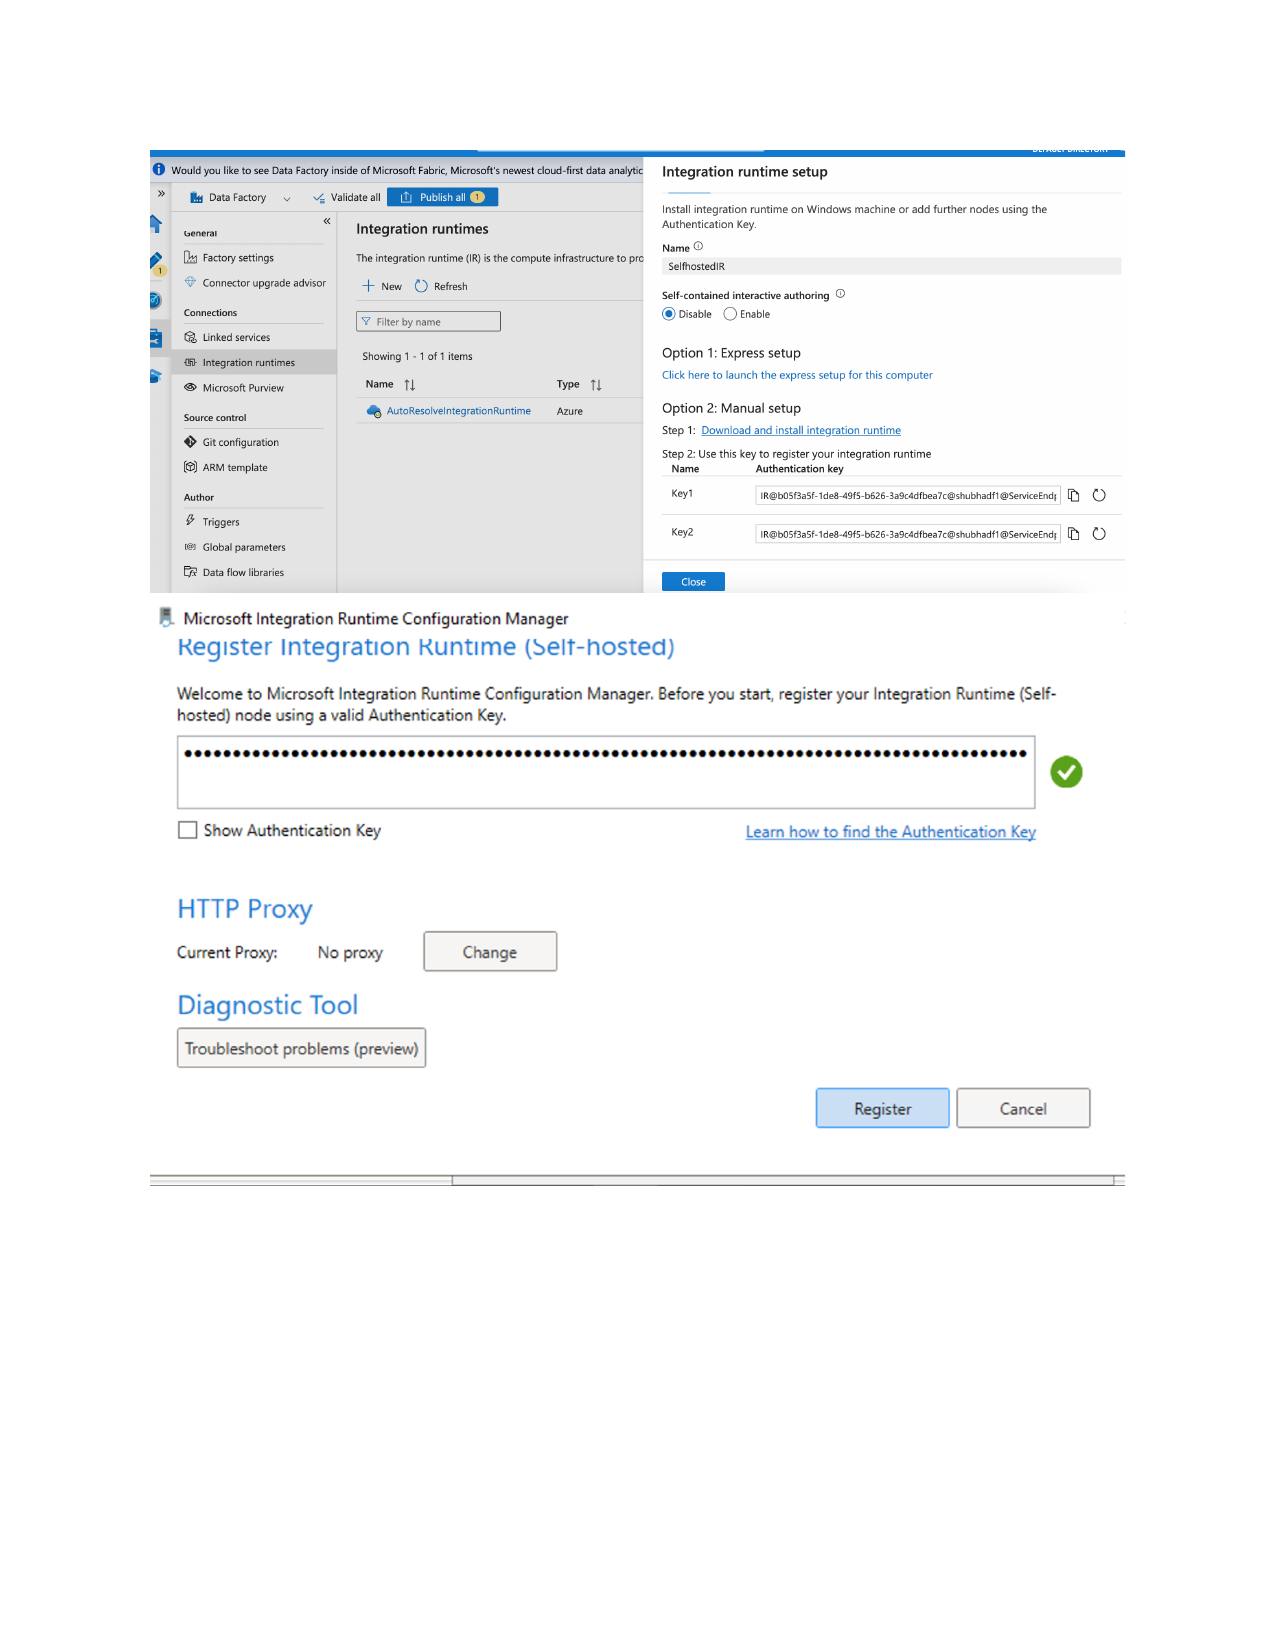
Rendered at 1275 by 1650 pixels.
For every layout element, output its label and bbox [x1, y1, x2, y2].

picture [150, 150, 1125, 1186]
